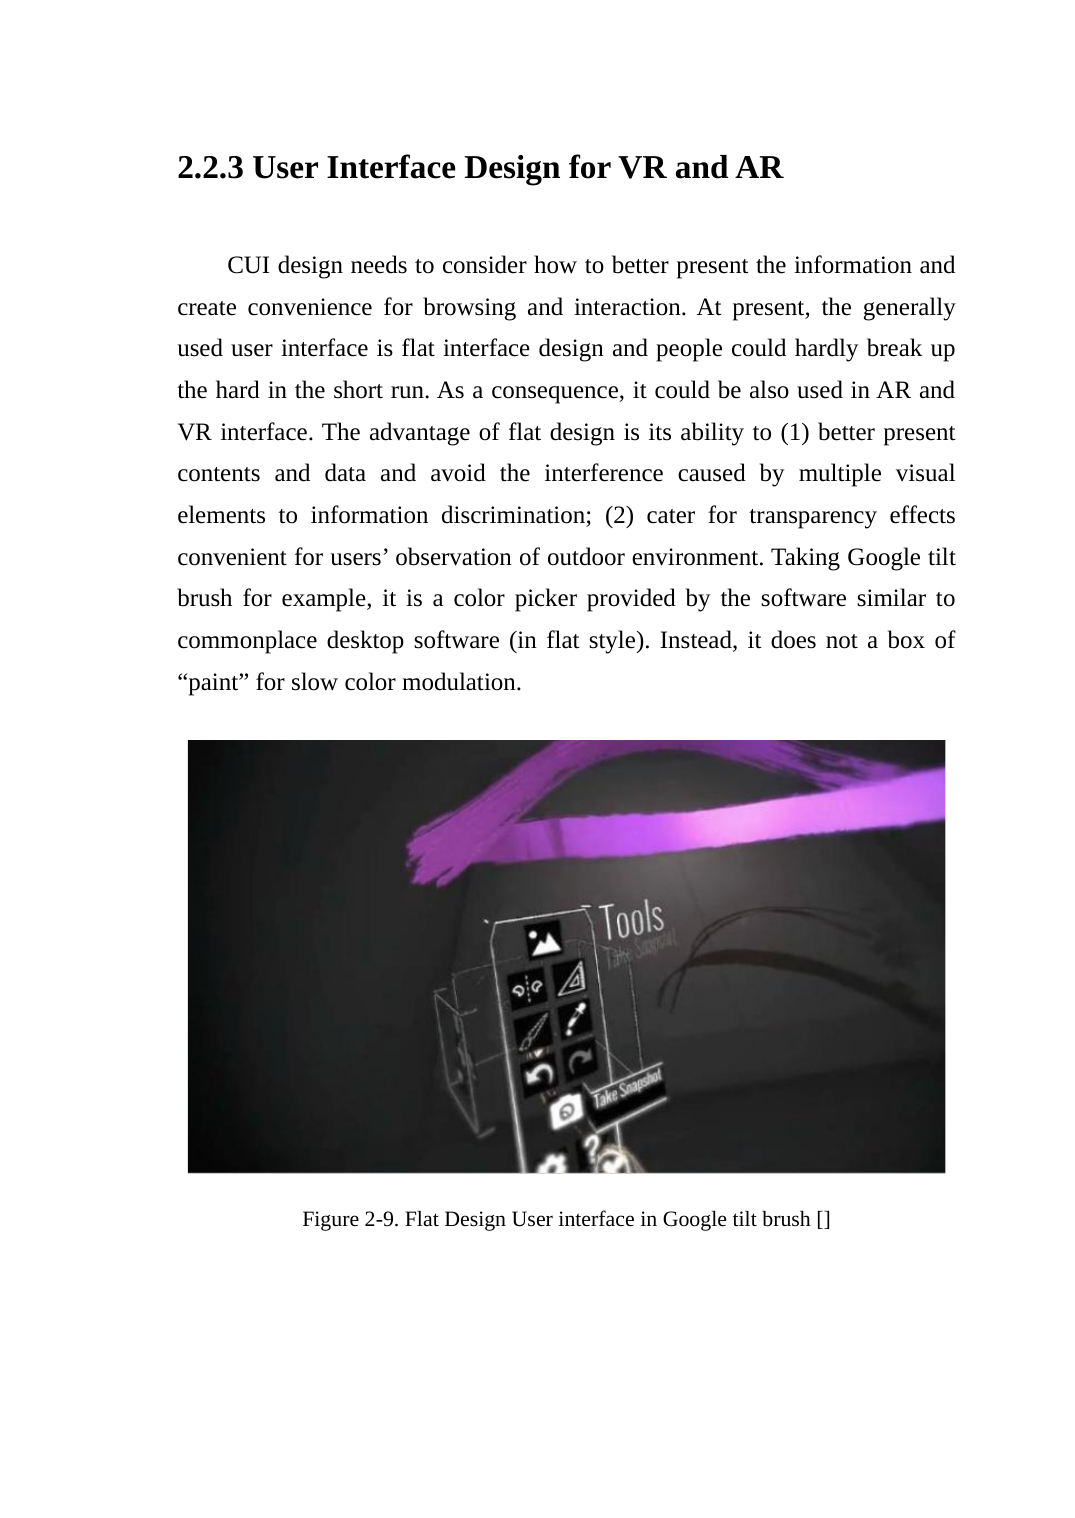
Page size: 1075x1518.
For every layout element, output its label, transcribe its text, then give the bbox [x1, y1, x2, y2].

text CUI design needs to consider how to better present the information and create convenience for browsing and interaction. At present, the generally used user interface is flat interface design and people could hardly break up the hard in the short run. As a consequence, it could be also used in AR and VR interface. The advantage of flat design is its ability to (1) better present contents and data and avoid the interference caused by multiple visual elements to information discrimination; (2) cater for transparency effects convenient for users’ observation of outdoor environment. Taking Google tilt brush for example, it is a color picker provided by the software similar to commonplace desktop software (in flat style). Instead, it does not a box of “paint” for slow color modulation. [177, 240, 956, 698]
picture [187, 740, 946, 1174]
text 2.2.3 User Interface Design for VR and AR [177, 147, 956, 185]
text Figure 2-9. Flat Design User interface in Google tilt brush [] [177, 1206, 956, 1231]
